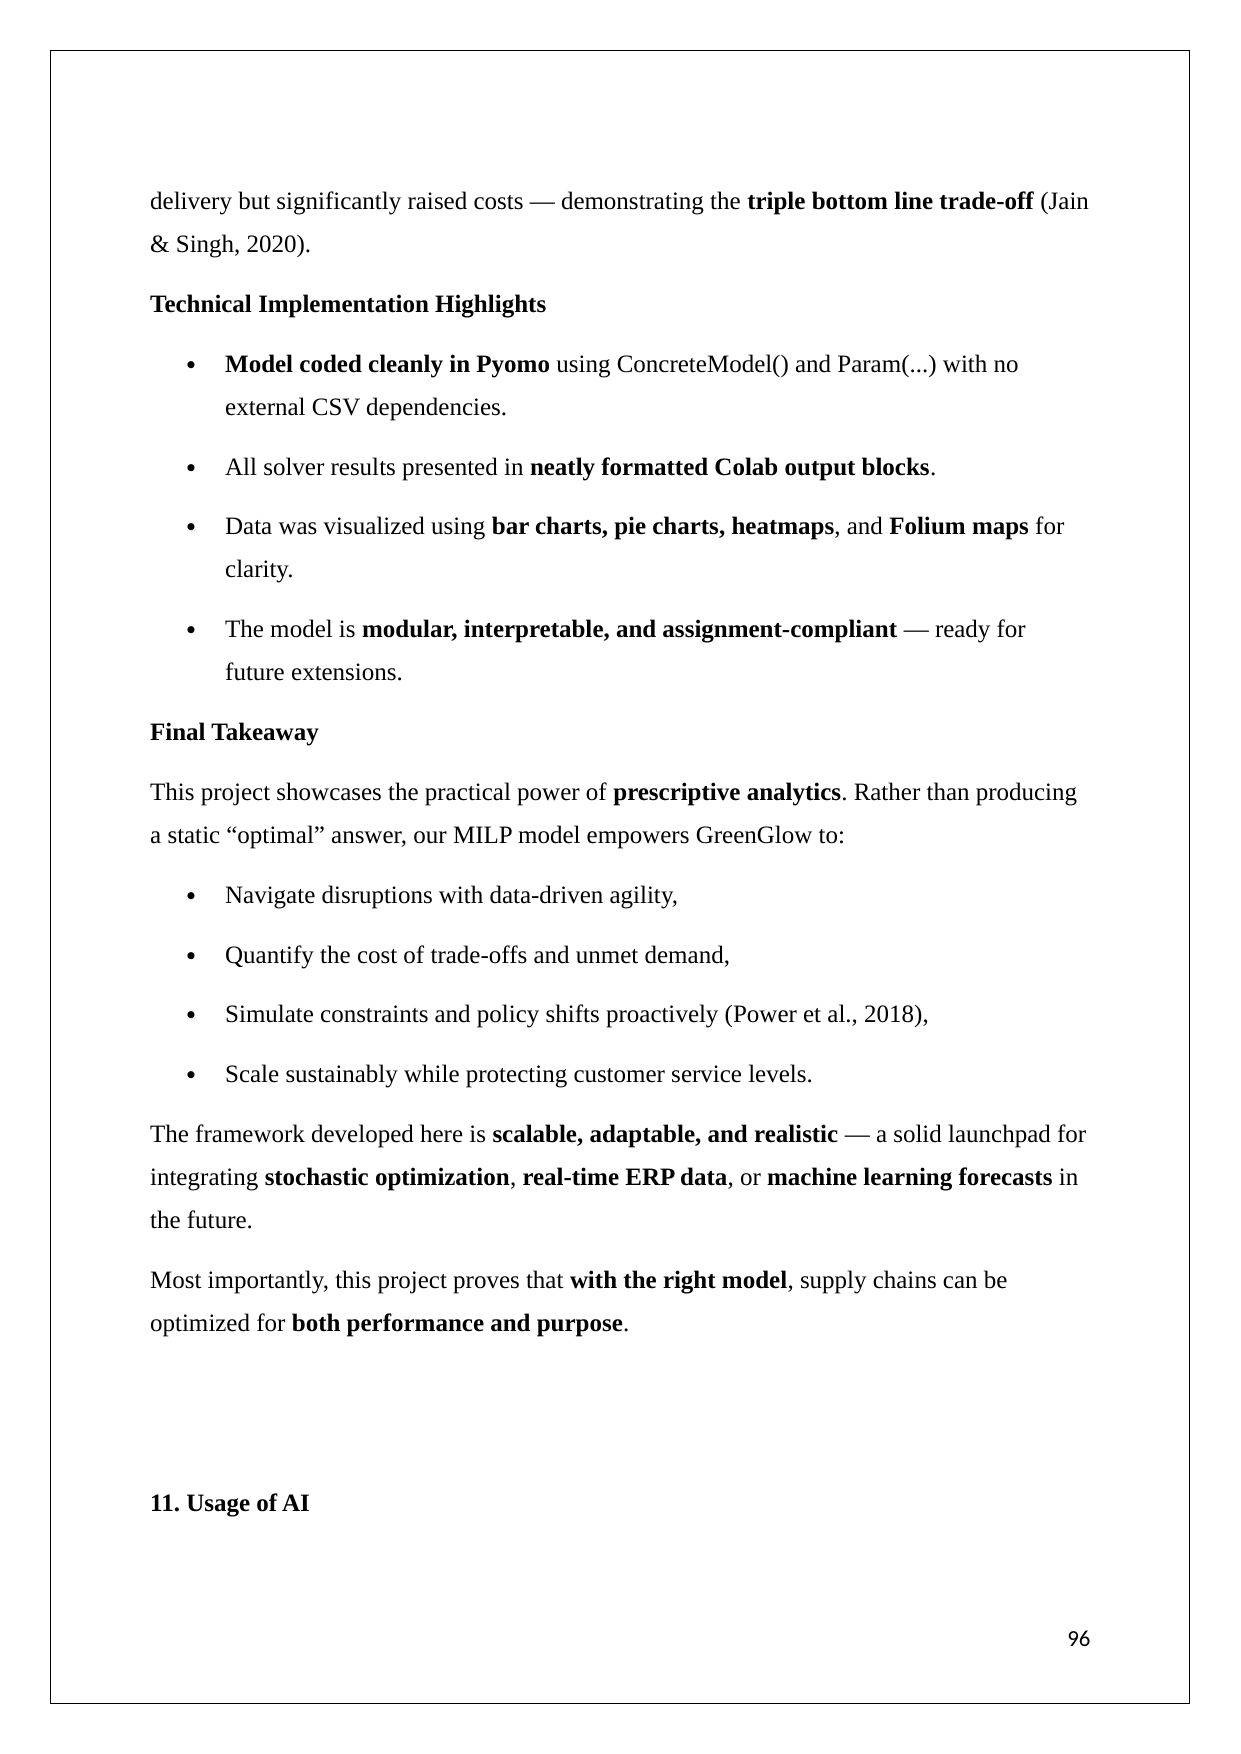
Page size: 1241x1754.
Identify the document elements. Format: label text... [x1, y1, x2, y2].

list All solver results presented in neatly formatted Colab output blocks. [187, 452, 1090, 480]
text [150, 186, 1090, 258]
list Navigate disruptions with data-driven agility, [187, 880, 1090, 909]
list Quantify the cost of trade-offs and unmet demand, [187, 940, 1090, 968]
text 11. Usage of AI [150, 1488, 1090, 1516]
text This project showcases the practical power of prescriptive analytics. Rather than producing a static “optimal” answer, our MILP model empowers GreenGlow to: [150, 777, 1090, 849]
list Scale sustainably while protecting customer service levels. [187, 1059, 1090, 1088]
list Model coded cleanly in Pyomo using ConcreteModel() and Param(...) with no external CSV dependencies. [187, 349, 1090, 421]
list Simulate constraints and policy shifts proactively (Power et al., 2018), [187, 999, 1090, 1028]
list The model is modular, interpretable, and assignment-compliant — ready for future extensions. [187, 614, 1090, 686]
text The framework developed here is scalable, adaptable, and realistic — a solid launchpad for integrating stochastic optimization, real-time ERP data, or machine learning forecasts in the future. [150, 1119, 1090, 1234]
text Most importantly, this project proves that with the right model, supply chains can be optimized for both performance and purpose. [150, 1265, 1090, 1337]
list Data was visualized using bar charts, pie charts, heatmaps, and Folium maps for clarity. [187, 511, 1090, 583]
text Technical Implementation Highlights [150, 289, 1090, 318]
text Final Takeaway [150, 717, 1090, 746]
